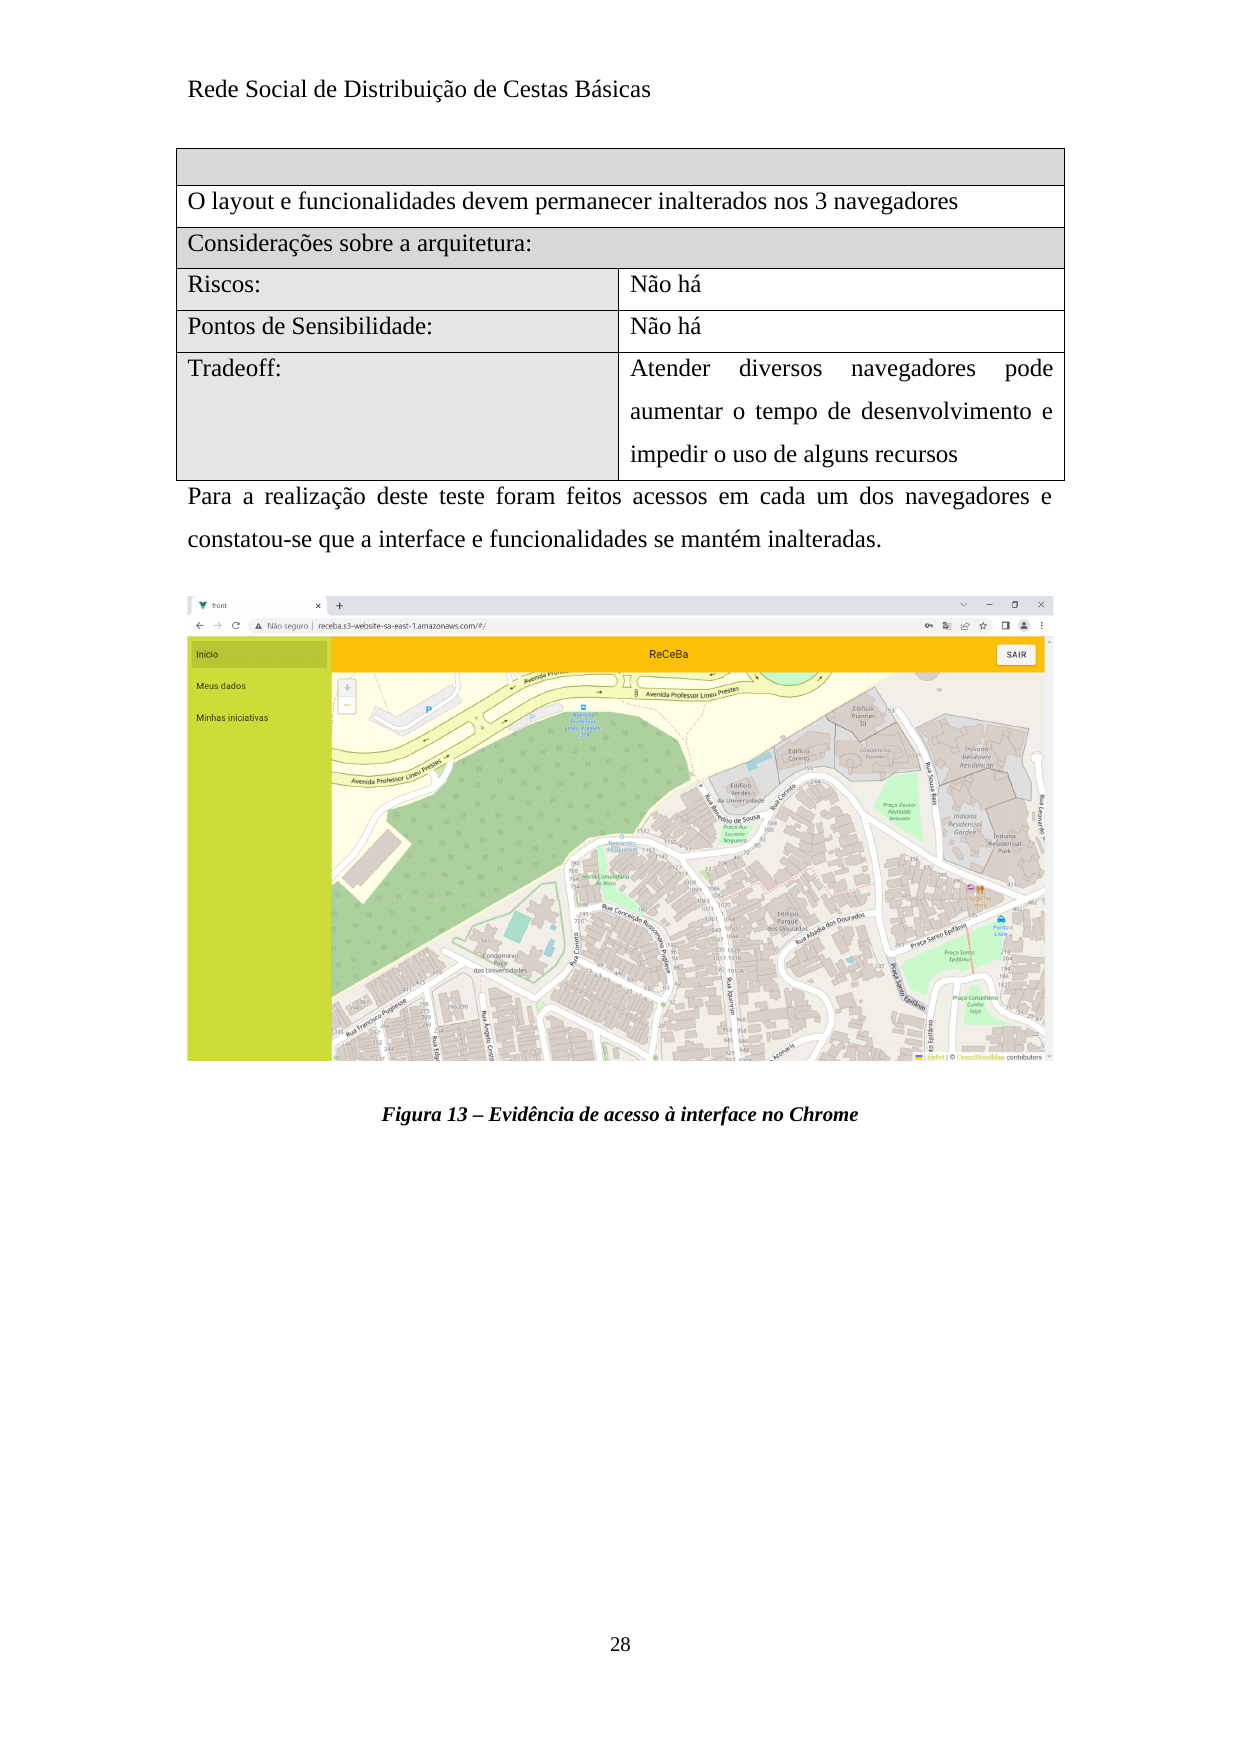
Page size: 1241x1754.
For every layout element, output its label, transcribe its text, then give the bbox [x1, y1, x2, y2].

picture [187, 596, 1054, 1061]
text Figura 13 – Evidência de acesso à interface no Chrome [187, 1102, 1053, 1126]
table_cell Medida de resposta: [177, 149, 1064, 185]
table_cell Pontos de Sensibilidade: [177, 311, 618, 352]
table_cell Riscos: [177, 269, 618, 310]
table_cell Tradeoff: [177, 353, 618, 480]
text Para a realização deste teste foram feitos acessos em cada um dos navegadores e constatou-se que a interface e funcionalidades se mantém inalteradas. [187, 481, 1053, 553]
table_cell O layout e funcionalidades devem permanecer inalterados nos 3 navegadores [177, 186, 1064, 227]
table_cell Atender diversos navegadores pode aumentar o tempo de desenvolvimento e impedir o uso de alguns recursos [619, 353, 1064, 480]
table_cell Não há [619, 269, 1064, 310]
table_cell Considerações sobre a arquitetura: [177, 228, 1064, 268]
table_cell Não há [619, 311, 1064, 352]
